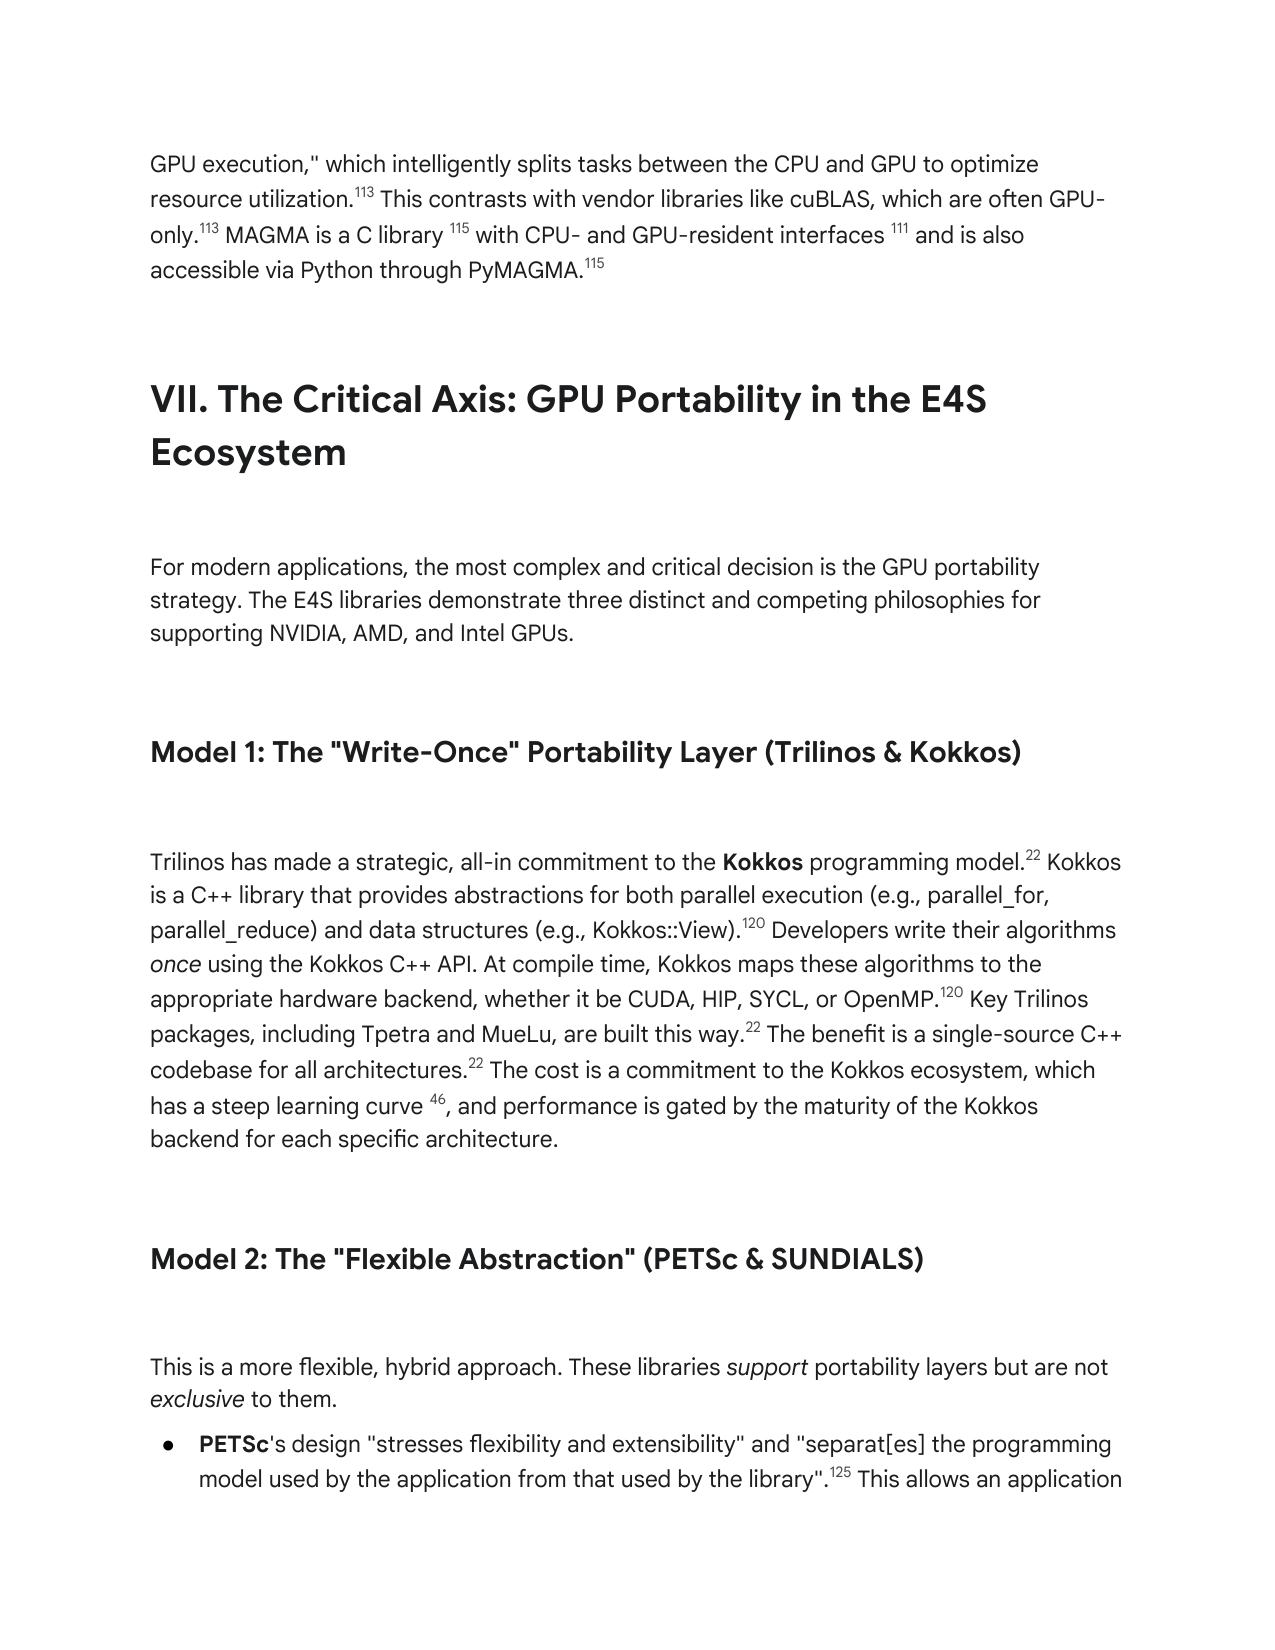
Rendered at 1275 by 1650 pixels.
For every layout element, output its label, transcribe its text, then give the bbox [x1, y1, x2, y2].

subtitle Model 2: The "Flexible Abstraction" (PETSc & SUNDIALS) [150, 1241, 1125, 1277]
text For modern applications, the most complex and critical decision is the GPU portability strategy. The E4S libraries demonstrate three distinct and competing philosophies for supporting NVIDIA, AMD, and Intel GPUs. [150, 553, 1125, 647]
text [150, 150, 1125, 286]
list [161, 1431, 1125, 1495]
text Trilinos has made a strategic, all-in commitment to the Kokkos programming model.22 Kokkos is a C++ library that provides abstractions for both parallel execution (e.g., parallel_for, parallel_reduce) and data structures (e.g., Kokkos::View).120 Developers write their algorithms once using the Kokkos C++ API. At compile time, Kokkos maps these algorithms to the appropriate hardware backend, whether it be CUDA, HIP, SYCL, or OpenMP.120 Key Trilinos packages, including Tpetra and MueLu, are built this way.22 The benefit is a single-source C++ codebase for all architectures.22 The cost is a commitment to the Kokkos ecosystem, which has a steep learning curve 46, and performance is gated by the maturity of the Kokkos backend for each specific architecture. [150, 846, 1125, 1154]
subtitle VII. The Critical Axis: GPU Portability in the E4S Ecosystem [150, 376, 1125, 477]
text This is a more flexible, hybrid approach. These libraries support portability layers but are not exclusive to them. [150, 1353, 1125, 1414]
subtitle Model 1: The "Write-Once" Portability Layer (Trilinos & Kokkos) [150, 734, 1125, 771]
